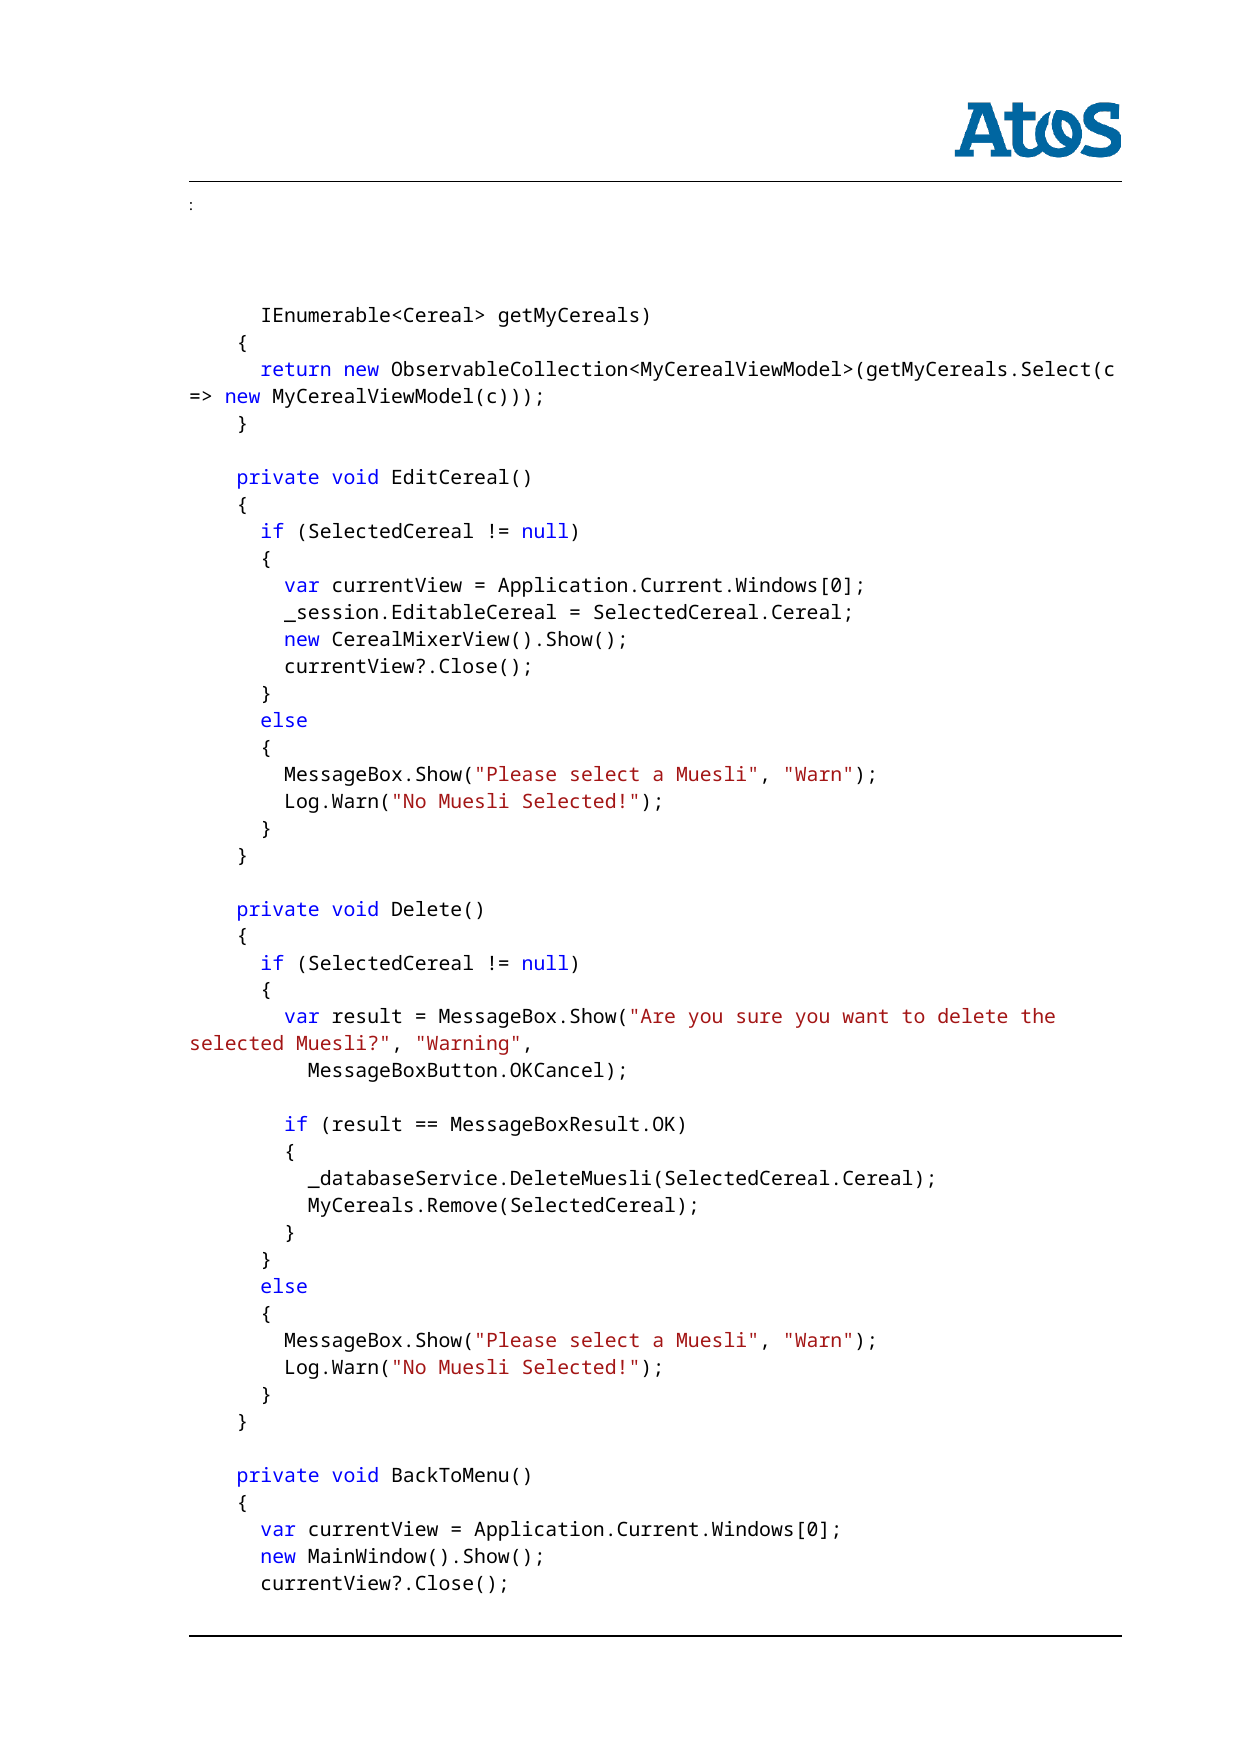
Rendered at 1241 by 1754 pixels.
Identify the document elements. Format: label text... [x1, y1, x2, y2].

text var currentView = Application.Current.Windows[0]; [189, 1515, 1122, 1542]
picture [952, 100, 1121, 157]
text } [189, 814, 1122, 841]
text currentView?.Close(); [189, 652, 1122, 679]
text MessageBoxButton.OKCancel); [189, 1057, 1122, 1084]
text { [189, 1488, 1122, 1515]
text } [189, 841, 1122, 868]
text else [189, 706, 1122, 733]
text } [189, 1218, 1122, 1246]
text { [189, 733, 1122, 760]
text } [189, 679, 1122, 706]
text { [189, 976, 1122, 1003]
text var result = MessageBox.Show("Are you sure you want to delete the selected Muesli?", "Warning", [189, 1003, 1122, 1057]
text if (SelectedCereal != null) [189, 517, 1122, 544]
text private void Delete() [189, 895, 1122, 922]
text } [189, 1246, 1122, 1272]
text var currentView = Application.Current.Windows[0]; [189, 571, 1122, 598]
text return new ObservableCollection<MyCerealViewModel>(getMyCereals.Select(c => new MyCerealViewModel(c))); [189, 355, 1122, 409]
text { [189, 328, 1122, 355]
text } [189, 409, 1122, 436]
text currentView?.Close(); [189, 1569, 1122, 1596]
text if (SelectedCereal != null) [189, 949, 1122, 976]
text { [189, 544, 1122, 571]
text { [189, 1299, 1122, 1326]
text else [189, 1272, 1122, 1299]
text private void EditCereal() [189, 463, 1122, 490]
text } [189, 1380, 1122, 1407]
text MessageBox.Show("Please select a Muesli", "Warn"); [189, 760, 1122, 787]
text private void BackToMenu() [189, 1461, 1122, 1488]
text { [189, 1138, 1122, 1164]
text { [189, 922, 1122, 949]
text MyCereals.Remove(SelectedCereal); [189, 1192, 1122, 1218]
text Log.Warn("No Muesli Selected!"); [189, 787, 1122, 814]
text if (result == MessageBoxResult.OK) [189, 1111, 1122, 1138]
text new MainWindow().Show(); [189, 1542, 1122, 1569]
text { [189, 490, 1122, 517]
text new CerealMixerView().Show(); [189, 625, 1122, 652]
text } [189, 1407, 1122, 1434]
text _databaseService.DeleteMuesli(SelectedCereal.Cereal); [189, 1164, 1122, 1192]
text IEnumerable<Cereal> getMyCereals) [189, 301, 1122, 328]
text MessageBox.Show("Please select a Muesli", "Warn"); [189, 1326, 1122, 1353]
text _session.EditableCereal = SelectedCereal.Cereal; [189, 598, 1122, 625]
text Log.Warn("No Muesli Selected!"); [189, 1353, 1122, 1380]
